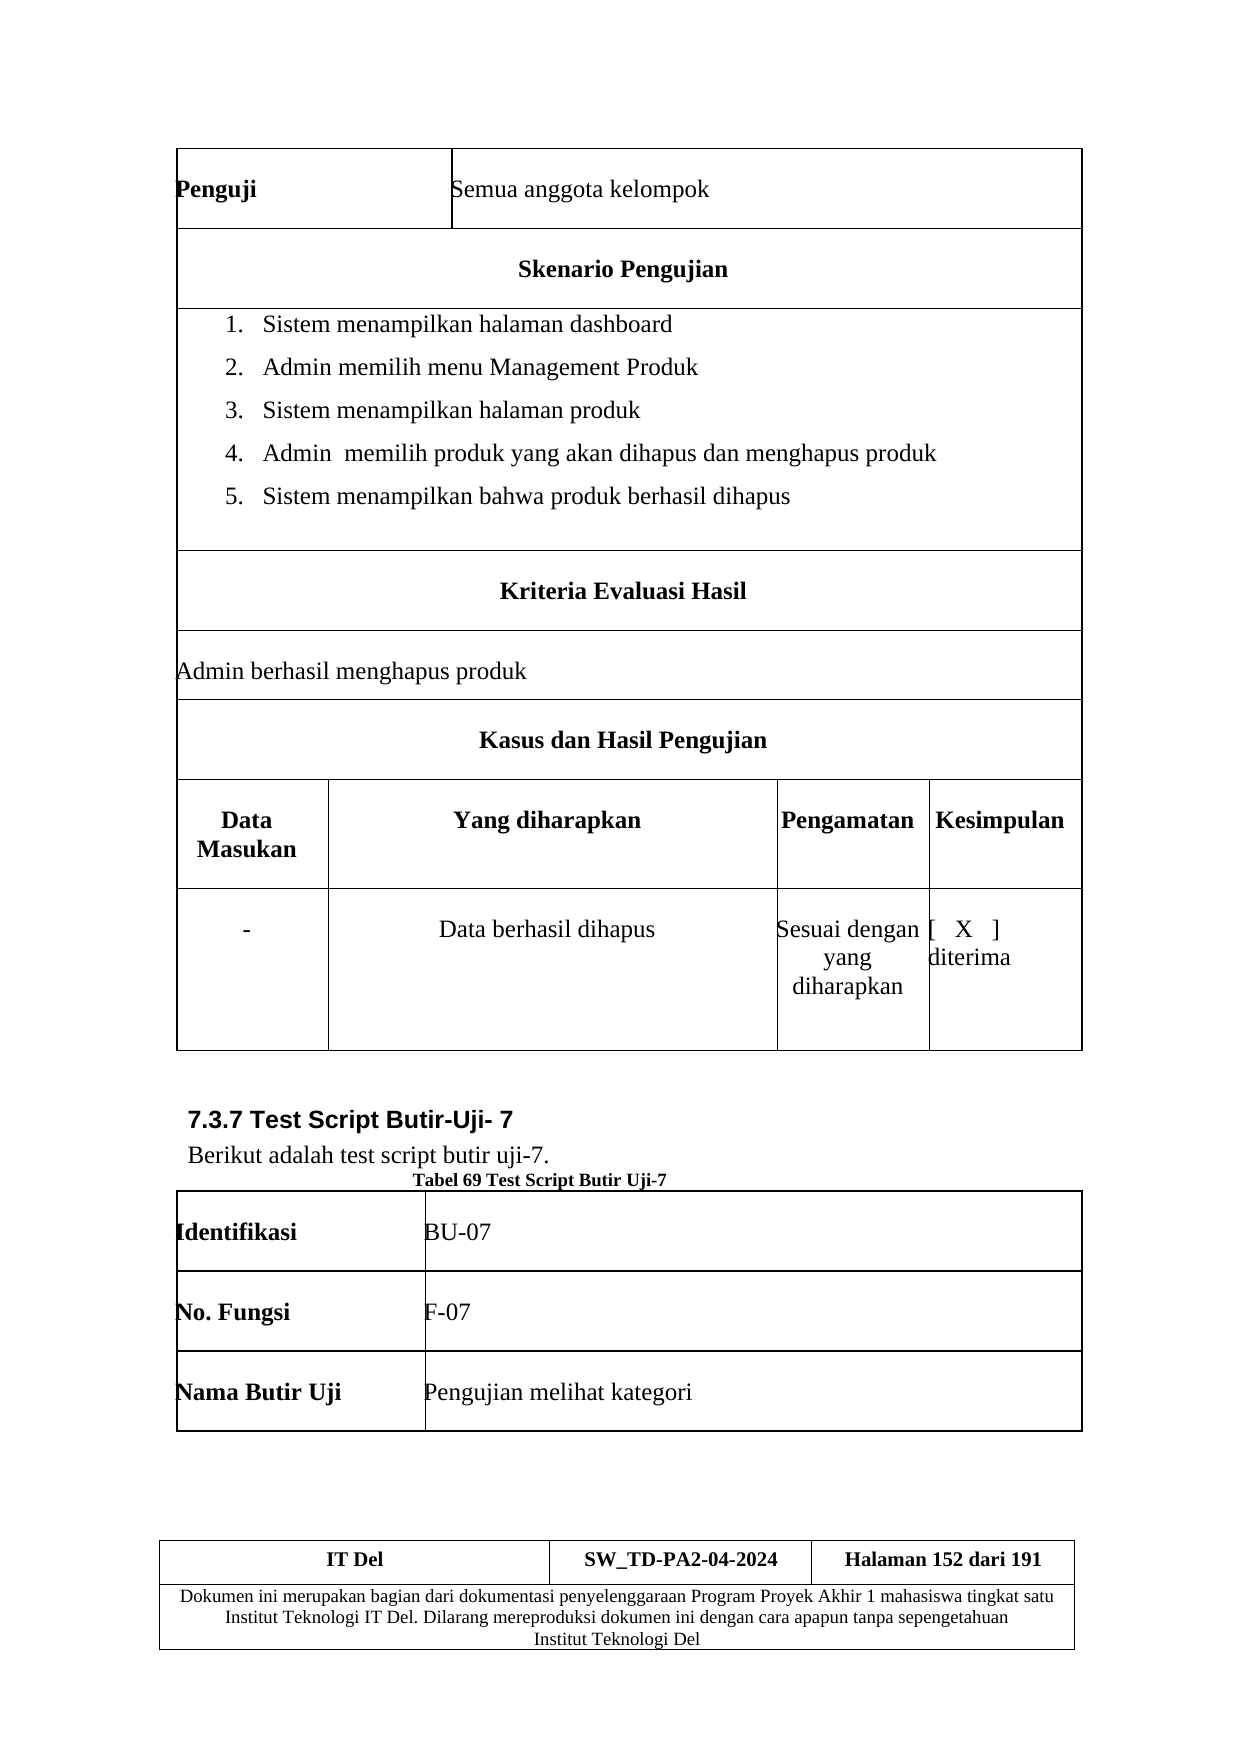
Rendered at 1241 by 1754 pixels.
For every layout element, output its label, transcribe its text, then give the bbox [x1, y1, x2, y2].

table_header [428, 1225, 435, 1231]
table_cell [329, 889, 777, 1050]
text Tabel 69 Test Script Butir Uji-7 [187, 1169, 1092, 1190]
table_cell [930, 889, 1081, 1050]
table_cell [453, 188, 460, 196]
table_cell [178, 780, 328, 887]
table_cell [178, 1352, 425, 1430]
subtitle 7.3.7 Test Script Butir-Uji- 7 [187, 1105, 1092, 1134]
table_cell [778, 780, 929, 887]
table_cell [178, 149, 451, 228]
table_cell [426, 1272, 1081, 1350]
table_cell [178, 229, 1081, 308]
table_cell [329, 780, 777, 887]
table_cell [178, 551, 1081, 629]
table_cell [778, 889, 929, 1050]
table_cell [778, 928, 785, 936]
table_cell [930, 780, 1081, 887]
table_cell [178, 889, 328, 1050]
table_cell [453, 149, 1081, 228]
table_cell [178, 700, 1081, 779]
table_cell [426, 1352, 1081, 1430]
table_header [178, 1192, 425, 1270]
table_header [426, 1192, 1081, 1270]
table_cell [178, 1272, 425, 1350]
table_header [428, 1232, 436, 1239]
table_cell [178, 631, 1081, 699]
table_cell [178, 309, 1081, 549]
text Berikut adalah test script butir uji-7. [187, 1140, 1092, 1169]
